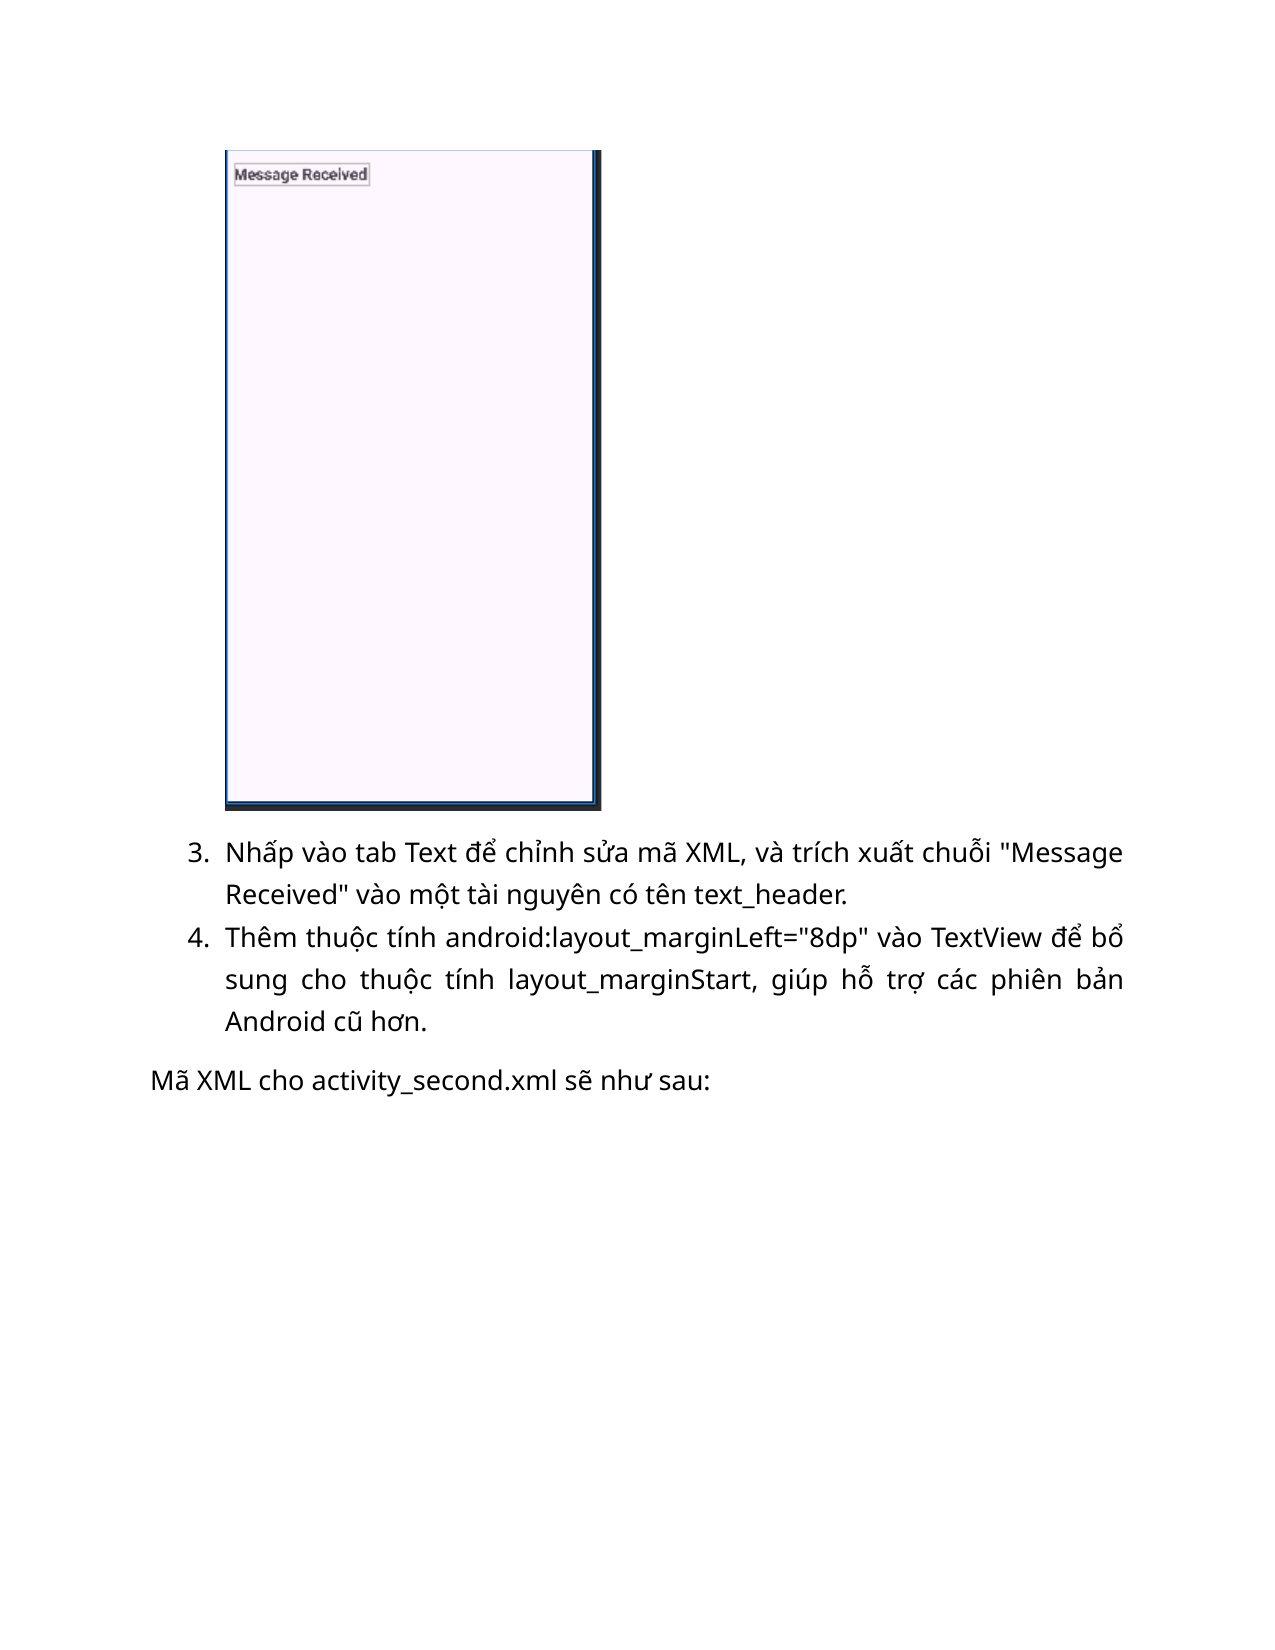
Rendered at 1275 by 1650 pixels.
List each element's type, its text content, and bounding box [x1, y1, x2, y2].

text Mã XML cho activity_second.xml sẽ như sau: [150, 1062, 1125, 1099]
picture [225, 150, 602, 811]
list Thêm thuộc tính android:layout_marginLeft="8dp" vào TextView để bổ sung cho thuộc tính layout_marginStart, giúp hỗ trợ các phiên bản Android cũ hơn. [187, 918, 1125, 1040]
list Nhấp vào tab Text để chỉnh sửa mã XML, và trích xuất chuỗi "Message Received" vào một tài nguyên có tên text_header. [187, 833, 1125, 912]
